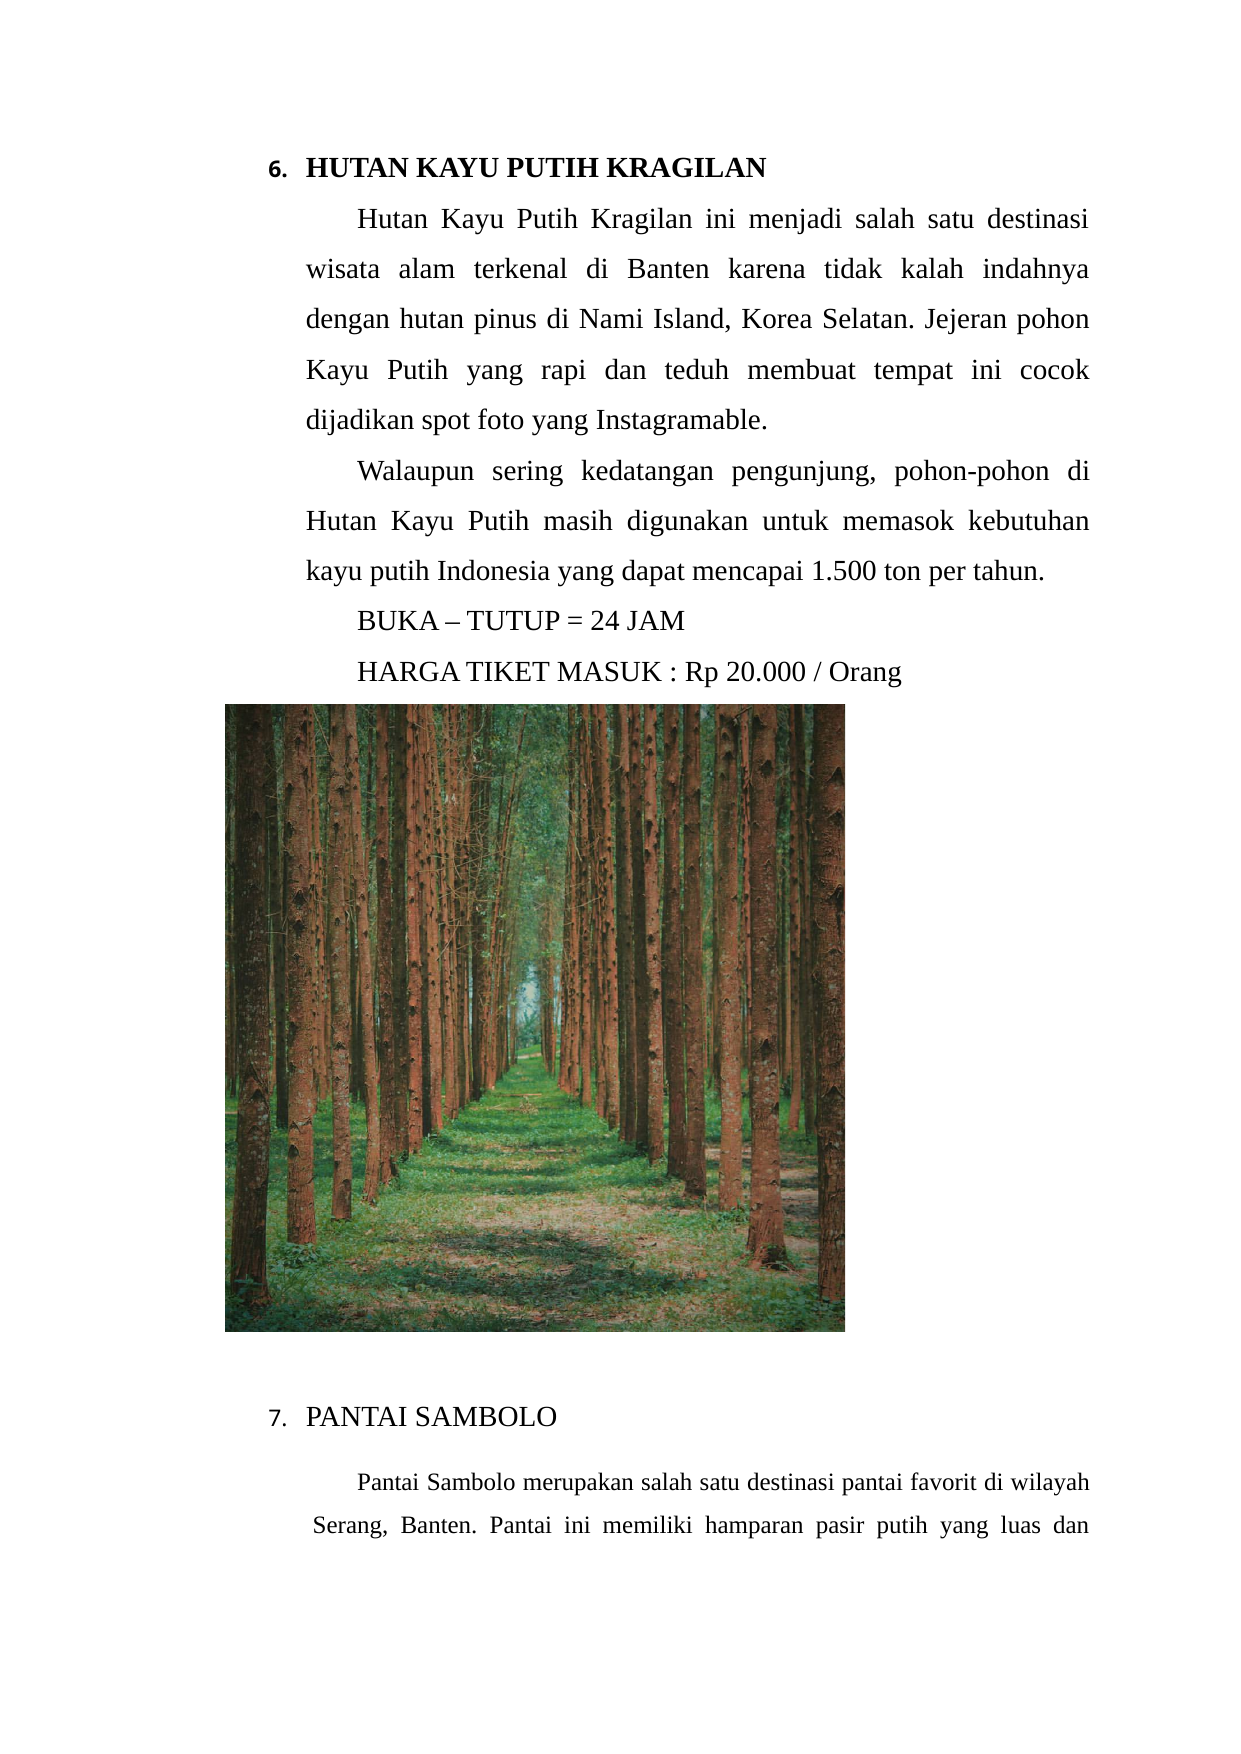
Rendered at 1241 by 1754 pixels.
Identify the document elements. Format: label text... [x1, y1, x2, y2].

list HUTAN KAYU PUTIH KRAGILAN [268, 150, 1090, 184]
picture [225, 704, 846, 1332]
list PANTAI SAMBOLO [268, 1399, 1090, 1433]
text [312, 1467, 1090, 1538]
list Walaupun sering kedatangan pengunjung, pohon-pohon di Hutan Kayu Putih masih digunakan untuk memasok kebutuhan kayu putih Indonesia yang dapat mencapai 1.500 ton per tahun. [306, 453, 1090, 587]
list HARGA TIKET MASUK : Rp 20.000 / Orang [306, 654, 1090, 687]
list BUKA – TUTUP = 24 JAM [306, 603, 1090, 637]
list Hutan Kayu Putih Kragilan ini menjadi salah satu destinasi wisata alam terkenal di Banten karena tidak kalah indahnya dengan hutan pinus di Nami Island, Korea Selatan. Jejeran pohon Kayu Putih yang rapi dan teduh membuat tempat ini cocok dijadikan spot foto yang Instagramable. [306, 201, 1090, 436]
